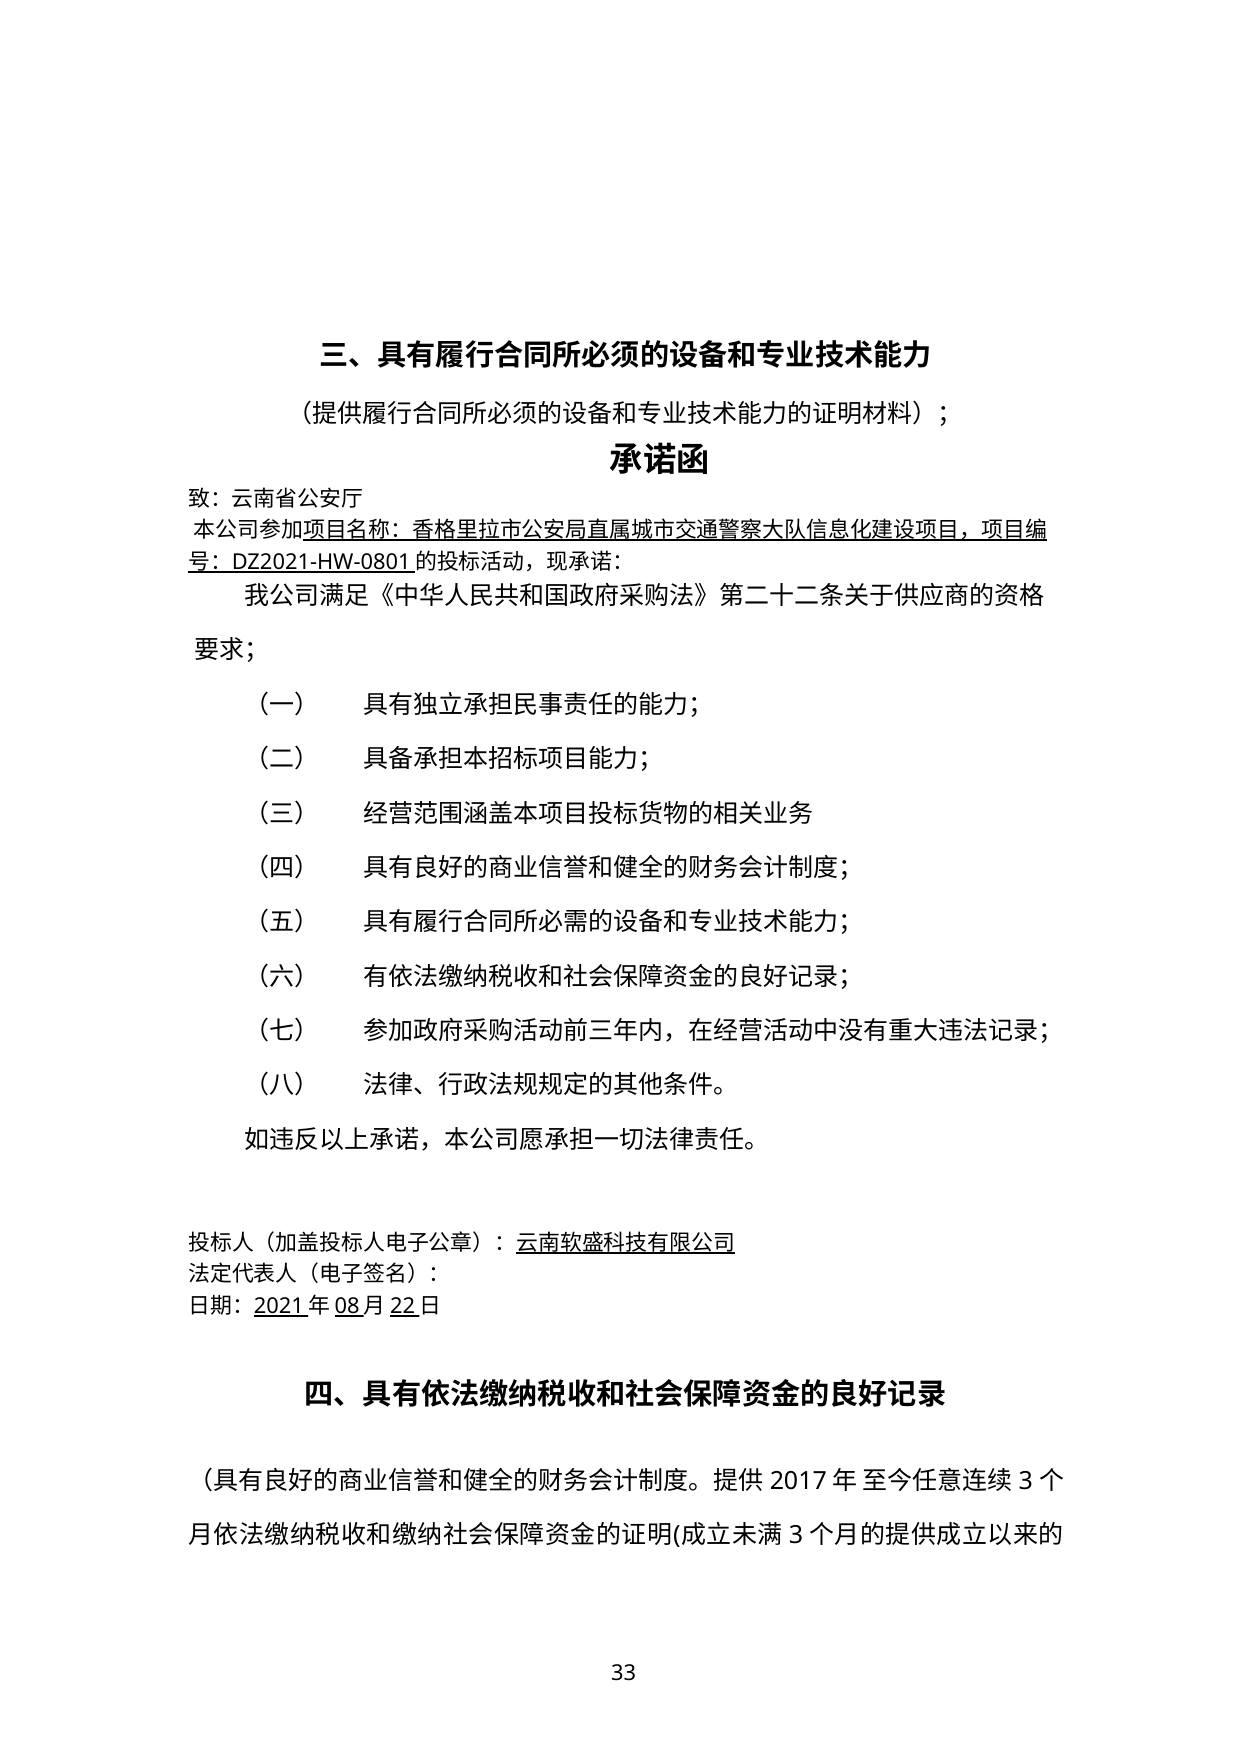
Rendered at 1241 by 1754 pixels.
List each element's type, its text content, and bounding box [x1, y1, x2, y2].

subtitle 三、具有履行合同所必须的设备和专业技术能力 [188, 325, 1062, 376]
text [188, 1460, 1064, 1551]
subtitle （提供履行合同所必须的设备和专业技术能力的证明材料）； [188, 382, 1062, 432]
subtitle 四、具有依法缴纳税收和社会保障资金的良好记录 [188, 1364, 1062, 1414]
list 具有良好的商业信誉和健全的财务会计制度； [194, 847, 1058, 884]
text 如违反以上承诺，本公司愿承担一切法律责任。 [194, 1119, 1058, 1156]
list 具有独立承担民事责任的能力； [194, 684, 1058, 721]
text 本公司参加项目名称：香格里拉市公安局直属城市交通警察大队信息化建设项目，项目编号：DZ2021-HW-0801的投标活动，现承诺： [188, 512, 1064, 576]
list 具有履行合同所必需的设备和专业技术能力； [194, 902, 1058, 938]
text 致：云南省公安厅 [188, 481, 1064, 512]
text 承诺函 [188, 432, 1064, 481]
text 法定代表人（电子签名）： [188, 1256, 1064, 1288]
list 法律、行政法规规定的其他条件。 [194, 1065, 1058, 1101]
list 具备承担本招标项目能力； [194, 739, 1058, 775]
list 有依法缴纳税收和社会保障资金的良好记录； [194, 956, 1058, 992]
text 我公司满足《中华人民共和国政府采购法》第二十二条关于供应商的资格要求； [194, 576, 1058, 666]
text 日期：2021年08月22日 [188, 1288, 1064, 1320]
text 投标人（加盖投标人电子公章）：云南软盛科技有限公司 [188, 1225, 1064, 1256]
list 经营范围涵盖本项目投标货物的相关业务 [194, 793, 1058, 829]
list 参加政府采购活动前三年内，在经营活动中没有重大违法记录； [194, 1011, 1058, 1047]
